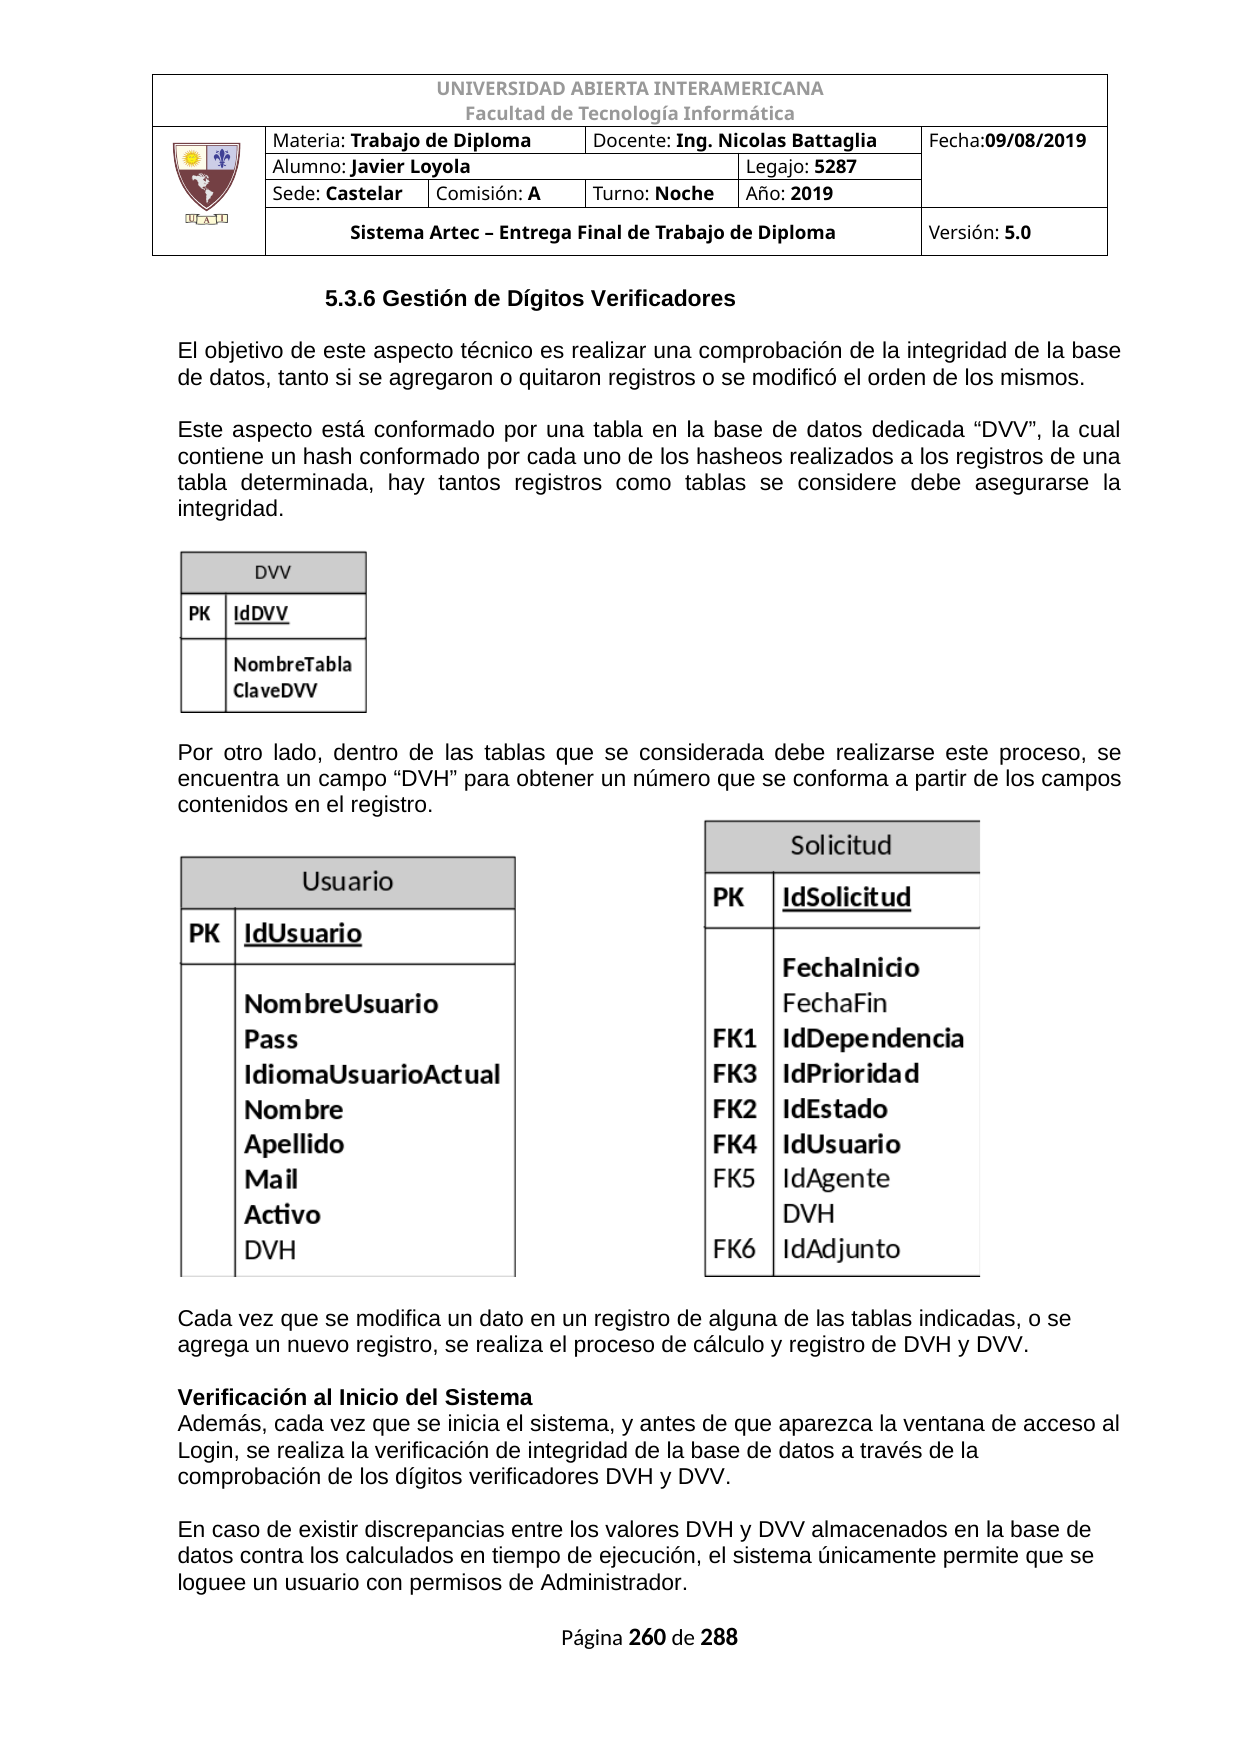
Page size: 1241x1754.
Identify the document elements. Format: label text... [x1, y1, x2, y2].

text Este aspecto está conformado por una tabla en la base de datos dedicada “DVV”, la cual contiene un hash conformado por cada uno de los hasheos realizados a los registros de una tabla determinada, hay tantos registros como tablas se considere debe asegurarse la integridad. [177, 416, 1122, 522]
text Por otro lado, dentro de las tablas que se considerada debe realizarse este proceso, se encuentra un campo “DVH” para obtener un número que se conforma a partir de los campos contenidos en el registro. [177, 739, 1122, 818]
text Además, cada vez que se inicia el sistema, y antes de que aparezca la ventana de acceso al Login, se realiza la verificación de integridad de la base de datos a través de la comprobación de los dígitos verificadores DVH y DVV. [177, 1410, 1122, 1489]
text Cada vez que se modifica un dato en un registro de alguna de las tablas indicadas, o se agrega un nuevo registro, se realiza el proceso de cálculo y registro de DVH y DVV. [177, 1305, 1122, 1358]
text En caso de existir discrepancias entre los valores DVH y DVV almacenados en la base de datos contra los calculados en tiempo de ejecución, el sistema únicamente permite que se loguee un usuario con permisos de Administrador. [177, 1516, 1122, 1595]
text 5.3.6 Gestión de Dígitos Verificadores [325, 284, 1122, 311]
text Verificación al Inicio del Sistema [177, 1384, 1122, 1410]
picture [157, 136, 257, 228]
text El objetivo de este aspecto técnico es realizar una comprobación de la integridad de la base de datos, tanto si se agregaron o quitaron registros o se modificó el orden de los mismos. [177, 337, 1122, 390]
